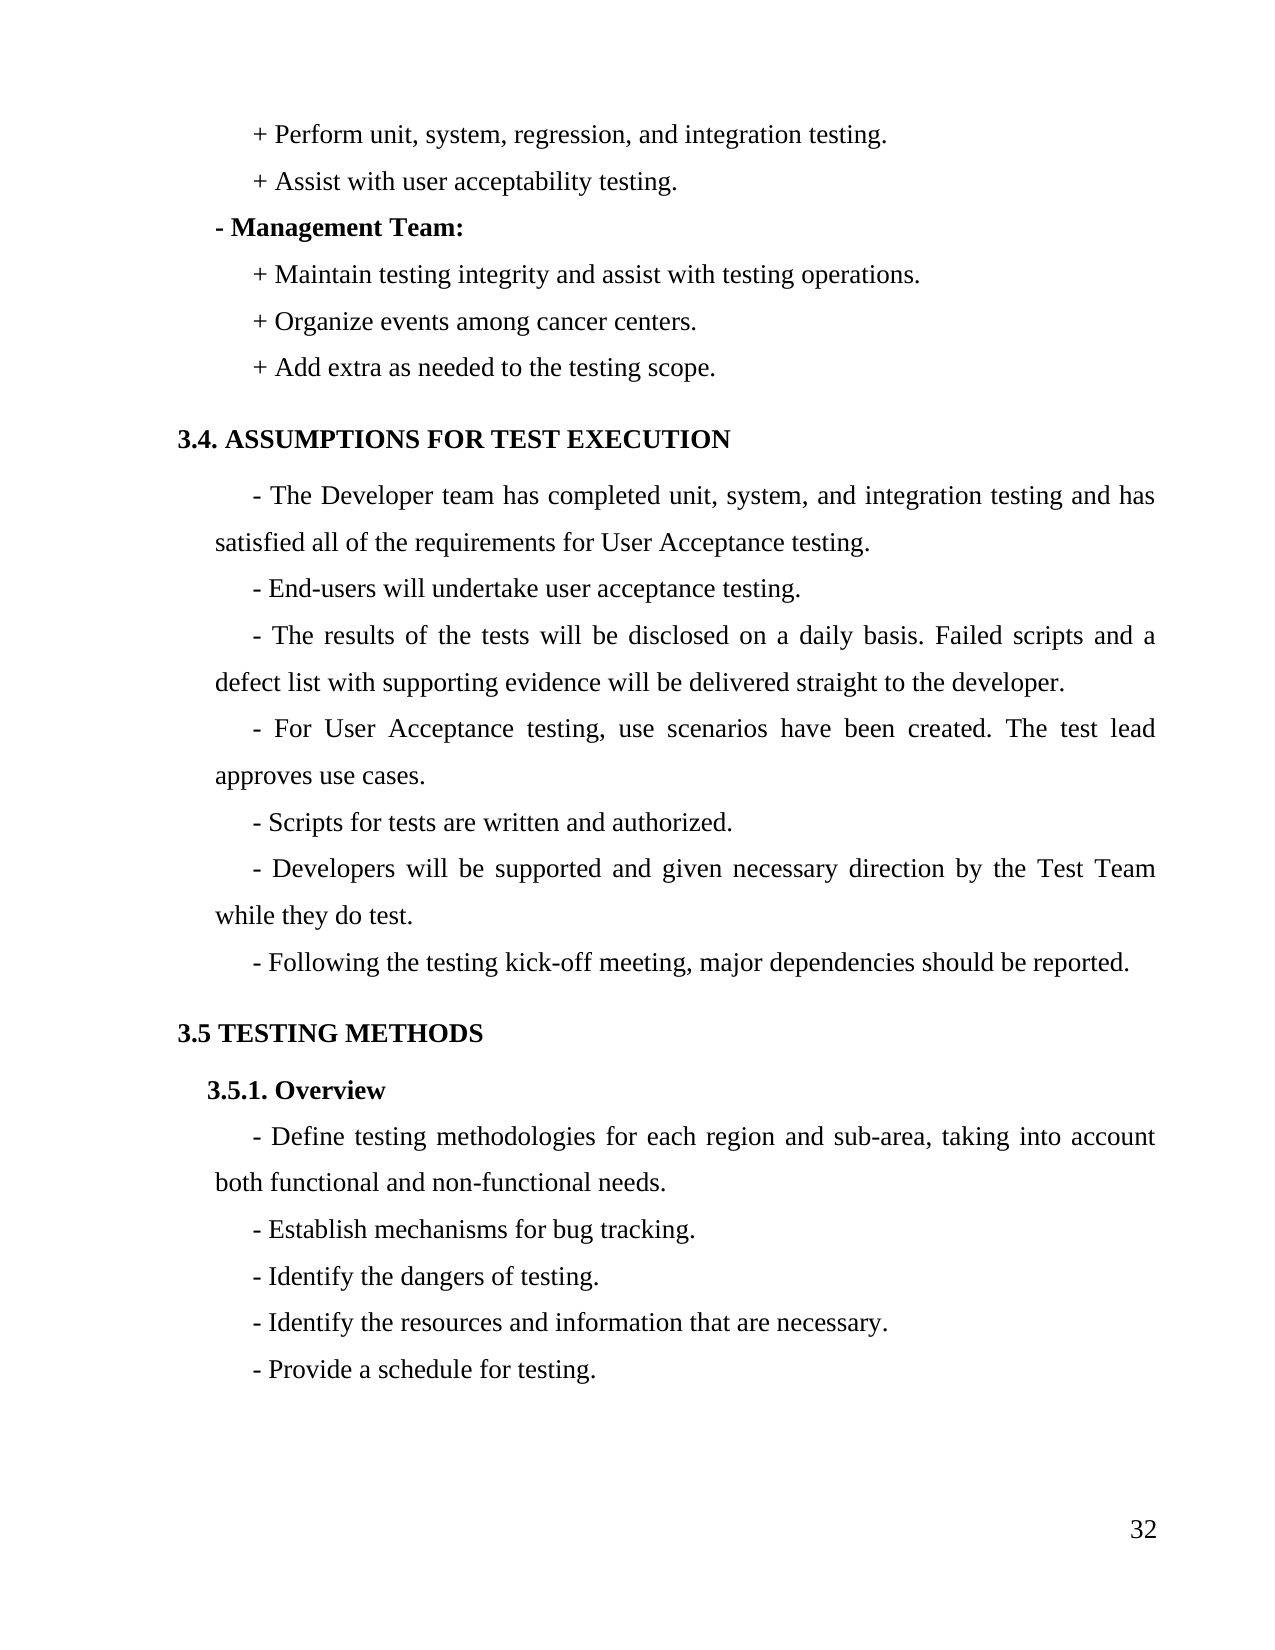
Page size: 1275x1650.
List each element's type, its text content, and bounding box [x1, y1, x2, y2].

text - Developers will be supported and given necessary direction by the Test Team while they do test. [215, 853, 1157, 930]
text - Establish mechanisms for bug tracking. [215, 1213, 1157, 1244]
text + Organize events among cancer centers. [215, 305, 1157, 336]
text + Add extra as needed to the testing scope. [215, 351, 1157, 383]
text - Identify the dangers of testing. [215, 1260, 1157, 1291]
text - Scripts for tests are written and authorized. [215, 806, 1157, 837]
text - Provide a schedule for testing. [215, 1353, 1157, 1384]
text - The results of the tests will be disclosed on a daily basis. Failed scripts and a defect list with supporting evidence will be delivered straight to the developer. [215, 619, 1157, 697]
subtitle 3.5 TESTING METHODS [177, 1018, 1157, 1049]
text - Following the testing kick-off meeting, major dependencies should be reported. [215, 946, 1157, 977]
text + Perform unit, system, regression, and integration testing. [252, 118, 1157, 149]
text + Assist with user acceptability testing. [252, 165, 1157, 196]
text - Define testing methodologies for each region and sub-area, taking into account both functional and non-functional needs. [215, 1120, 1157, 1198]
subtitle 3.4. ASSUMPTIONS FOR TEST EXECUTION [177, 423, 1157, 454]
text - End-users will undertake user acceptance testing. [215, 573, 1157, 604]
text - For User Acceptance testing, use scenarios have been created. The test lead approves use cases. [215, 713, 1157, 790]
text - Management Team: [177, 211, 1157, 243]
text + Maintain testing integrity and assist with testing operations. [215, 258, 1157, 289]
text - The Developer team has completed unit, system, and integration testing and has satisfied all of the requirements for User Acceptance testing. [215, 479, 1157, 557]
text - Identify the resources and information that are necessary. [215, 1306, 1157, 1338]
subtitle 3.5.1. Overview [207, 1074, 1157, 1105]
